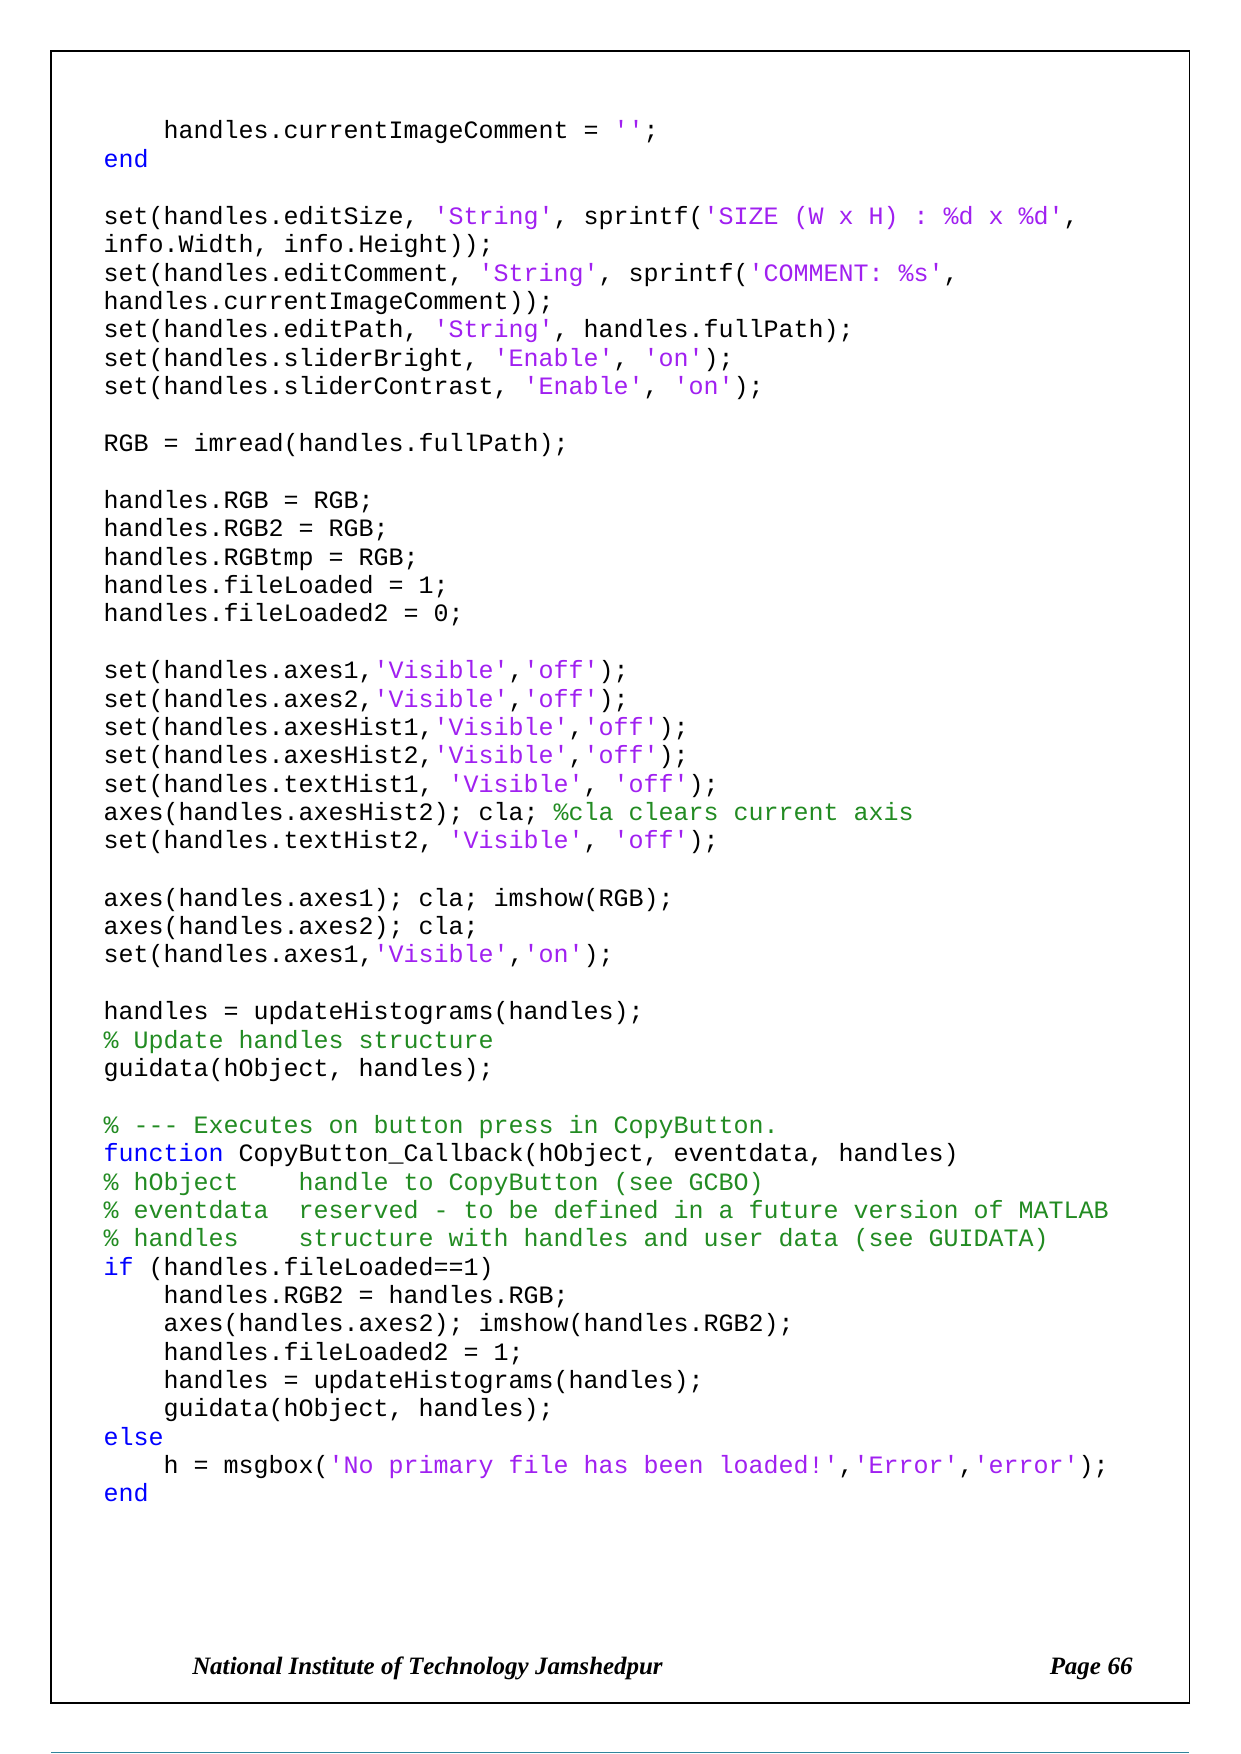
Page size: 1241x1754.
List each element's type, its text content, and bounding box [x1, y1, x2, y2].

text end [103, 146, 1137, 175]
text set(handles.textHist1, 'Visible', 'off'); [103, 771, 1137, 800]
text axes(handles.axes1); cla; imshow(RGB); [103, 885, 1137, 913]
text handles.RGB2 = handles.RGB; [103, 1283, 1137, 1311]
text % --- Executes on button press in CopyButton. [103, 1113, 1137, 1141]
text % eventdata reserved - to be defined in a future version of MATLAB [103, 1198, 1137, 1226]
text set(handles.editComment, 'String', sprintf('COMMENT: %s', handles.currentImageComment)); [103, 260, 1137, 317]
text set(handles.sliderContrast, 'Enable', 'on'); [103, 373, 1137, 402]
text handles.RGBtmp = RGB; [103, 544, 1137, 573]
text set(handles.textHist2, 'Visible', 'off'); [103, 828, 1137, 856]
text % Update handles structure [103, 1027, 1137, 1056]
text h = msgbox('No primary file has been loaded!','Error','error'); [103, 1453, 1137, 1481]
text set(handles.editSize, 'String', sprintf('SIZE (W x H) : %d x %d', info.Width, info.Height)); [103, 203, 1137, 260]
text end [103, 1481, 1137, 1509]
text RGB = imread(handles.fullPath); [103, 431, 1137, 459]
text set(handles.axes1,'Visible','off'); set(handles.axes2,'Visible','off'); [103, 658, 1137, 715]
text handles.fileLoaded2 = 0; [103, 601, 1137, 629]
text function CopyButton_Callback(hObject, eventdata, handles) [103, 1141, 1137, 1169]
text else [103, 1424, 1137, 1453]
text % handles structure with handles and user data (see GUIDATA) [103, 1226, 1137, 1254]
text axes(handles.axesHist2); cla; %cla clears current axis [103, 800, 1137, 828]
text handles.fileLoaded2 = 1; [103, 1339, 1137, 1368]
text set(handles.axes1,'Visible','on'); [103, 942, 1137, 970]
text handles = updateHistograms(handles); [103, 1368, 1137, 1396]
text handles.RGB = RGB; [103, 488, 1137, 516]
text set(handles.axesHist1,'Visible','off'); set(handles.axesHist2,'Visible','off'); [103, 715, 1137, 771]
text set(handles.editPath, 'String', handles.fullPath); [103, 317, 1137, 345]
text axes(handles.axes2); imshow(handles.RGB2); [103, 1311, 1137, 1339]
text handles.RGB2 = RGB; [103, 516, 1137, 544]
text handles.fileLoaded = 1; [103, 573, 1137, 601]
text % hObject handle to CopyButton (see GCBO) [103, 1169, 1137, 1198]
text guidata(hObject, handles); [103, 1056, 1137, 1084]
text set(handles.sliderBright, 'Enable', 'on'); [103, 345, 1137, 373]
text if (handles.fileLoaded==1) [103, 1254, 1137, 1283]
text handles.currentImageComment = ''; [103, 118, 1137, 146]
text handles = updateHistograms(handles); [103, 999, 1137, 1027]
text guidata(hObject, handles); [103, 1396, 1137, 1424]
text axes(handles.axes2); cla; [103, 913, 1137, 942]
